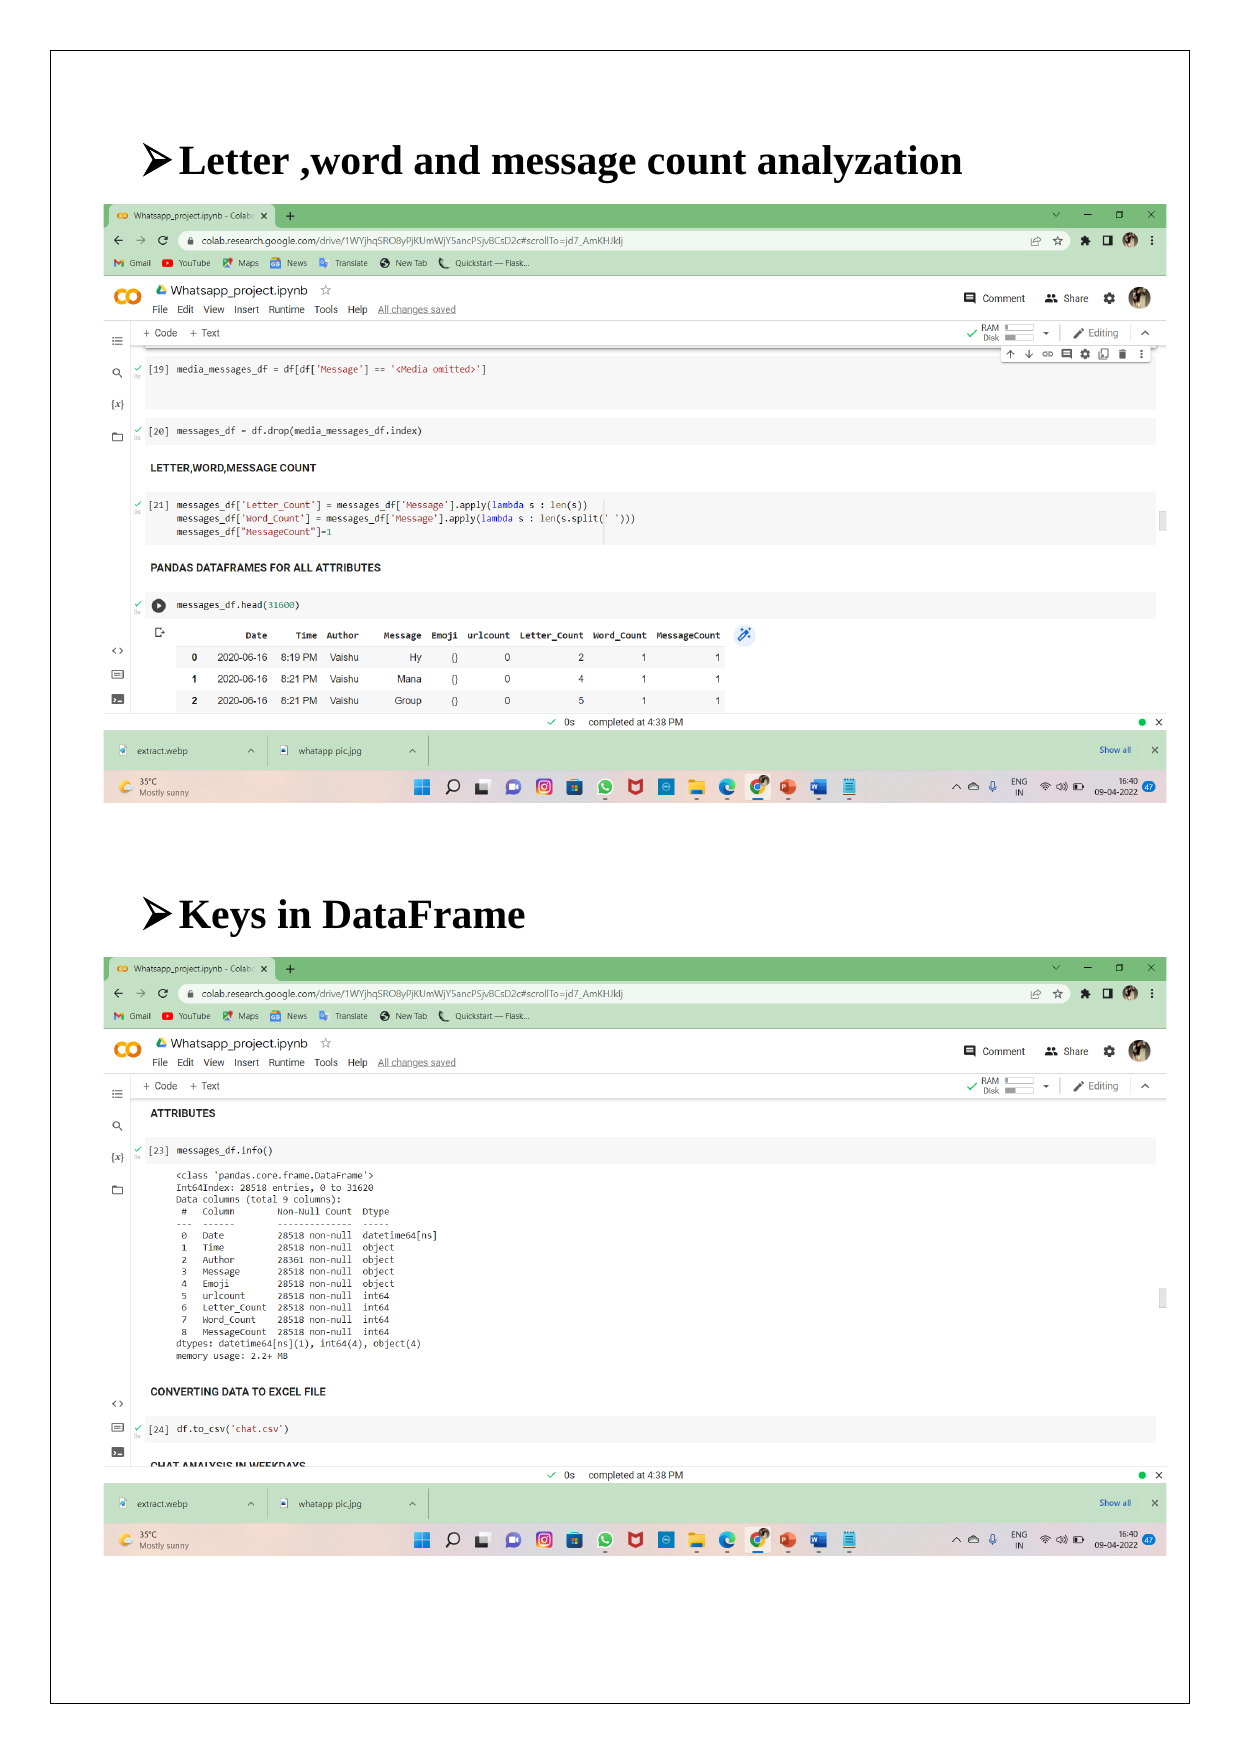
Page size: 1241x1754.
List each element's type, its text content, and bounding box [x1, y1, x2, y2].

picture [103, 204, 1167, 803]
list Letter ,word and message count analyzation [141, 136, 1152, 184]
picture [103, 957, 1167, 1556]
list Keys in DataFrame [141, 889, 1152, 937]
